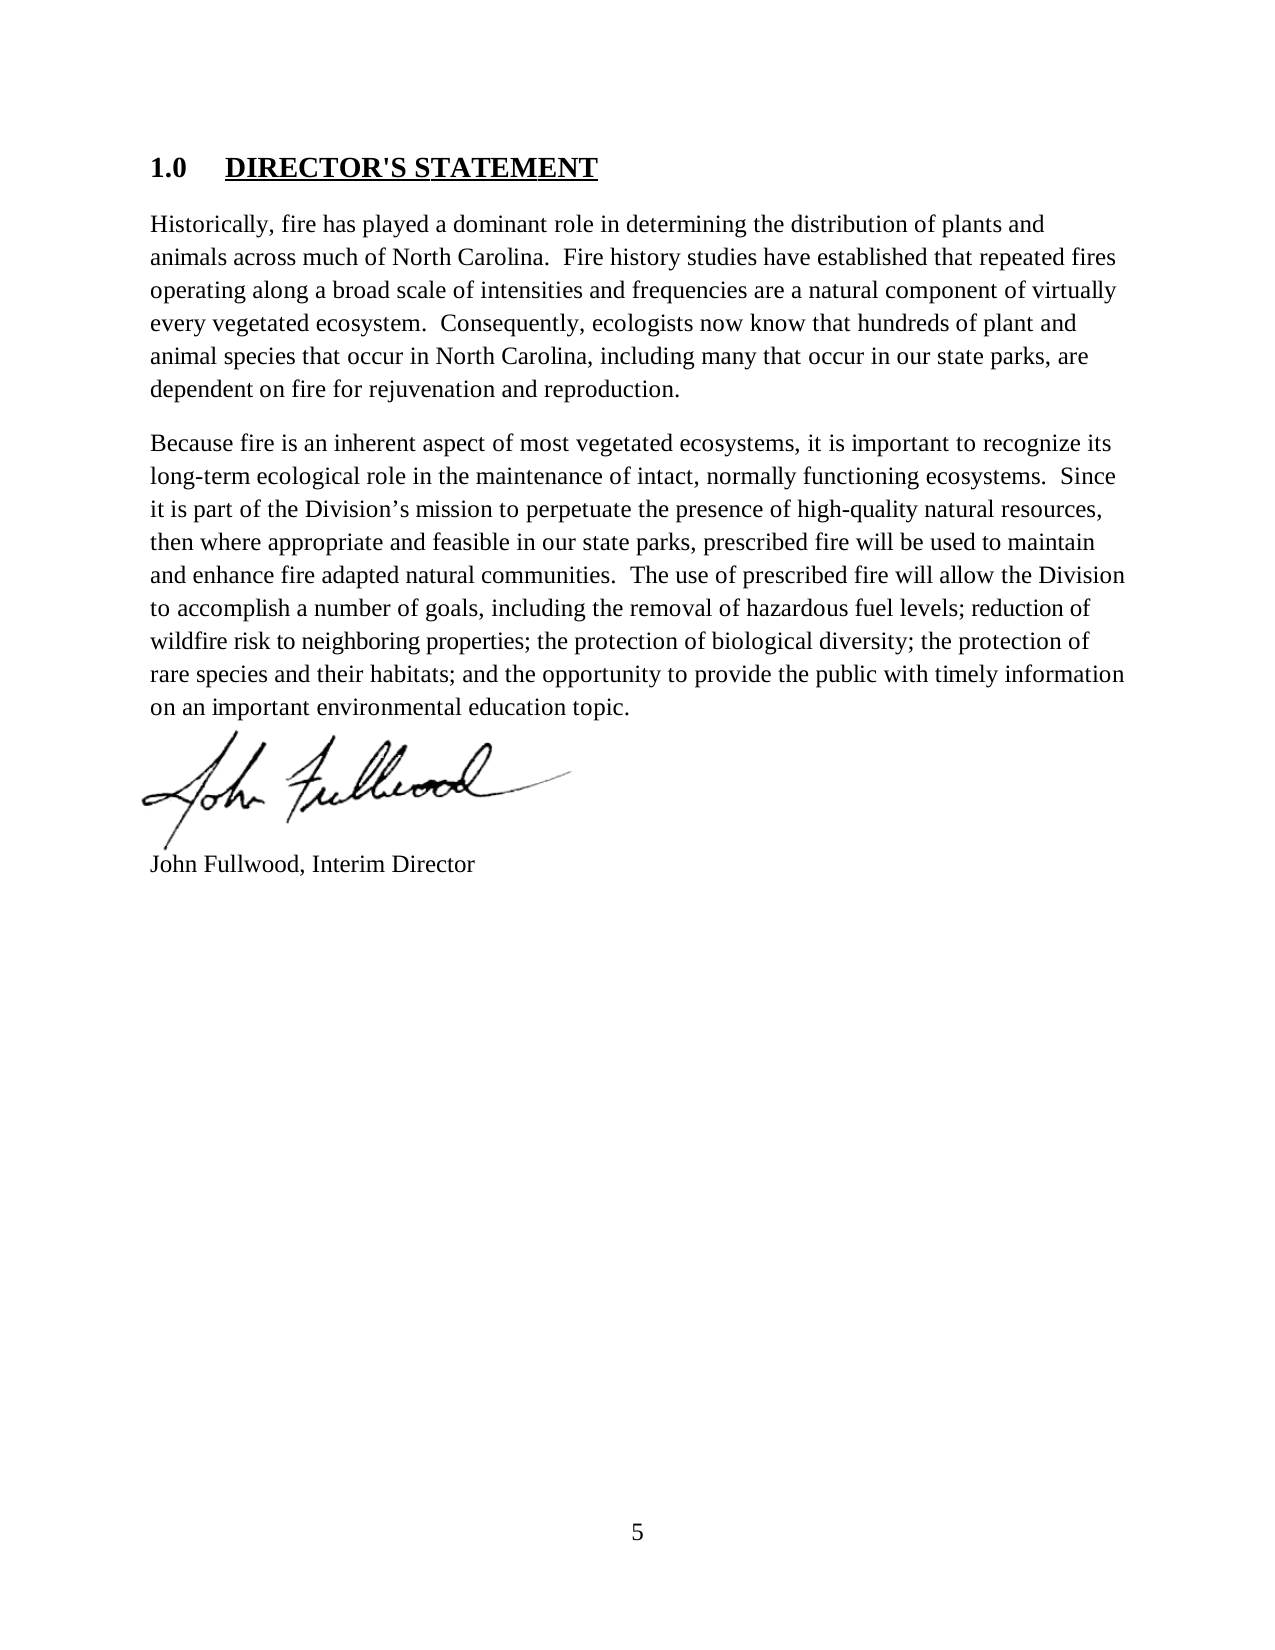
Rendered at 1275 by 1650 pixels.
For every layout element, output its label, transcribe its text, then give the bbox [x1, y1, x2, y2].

text 1.0 DIRECTOR'S STATEMENT [150, 150, 1125, 183]
text Historically, fire has played a dominant role in determining the distribution of plants and animals across much of North Carolina. Fire history studies have established that repeated fires operating along a broad scale of intensities and frequencies are a natural component of virtually every vegetated ecosystem. Consequently, ecologists now know that hundreds of plant and animal species that occur in North Carolina, including many that occur in our state parks, are dependent on fire for rejuvenation and reproduction. [150, 209, 1125, 403]
text John Fullwood, Interim Director [150, 849, 1125, 877]
text Because fire is an inherent aspect of most vegetated ecosystems, it is important to recognize its long-term ecological role in the maintenance of intact, normally functioning ecosystems. Since it is part of the Division’s mission to perpetuate the presence of high-quality natural resources, then where appropriate and feasible in our state parks, prescribed fire will be used to maintain and enhance fire adapted natural communities. The use of prescribed fire will allow the Division to accomplish a number of goals, including the removal of hazardous fuel levels; reduction of wildfire risk to neighboring properties; the protection of biological diversity; the protection of rare species and their habitats; and the opportunity to provide the public with timely information on an important environmental education topic. [150, 428, 1125, 721]
picture [126, 718, 575, 858]
